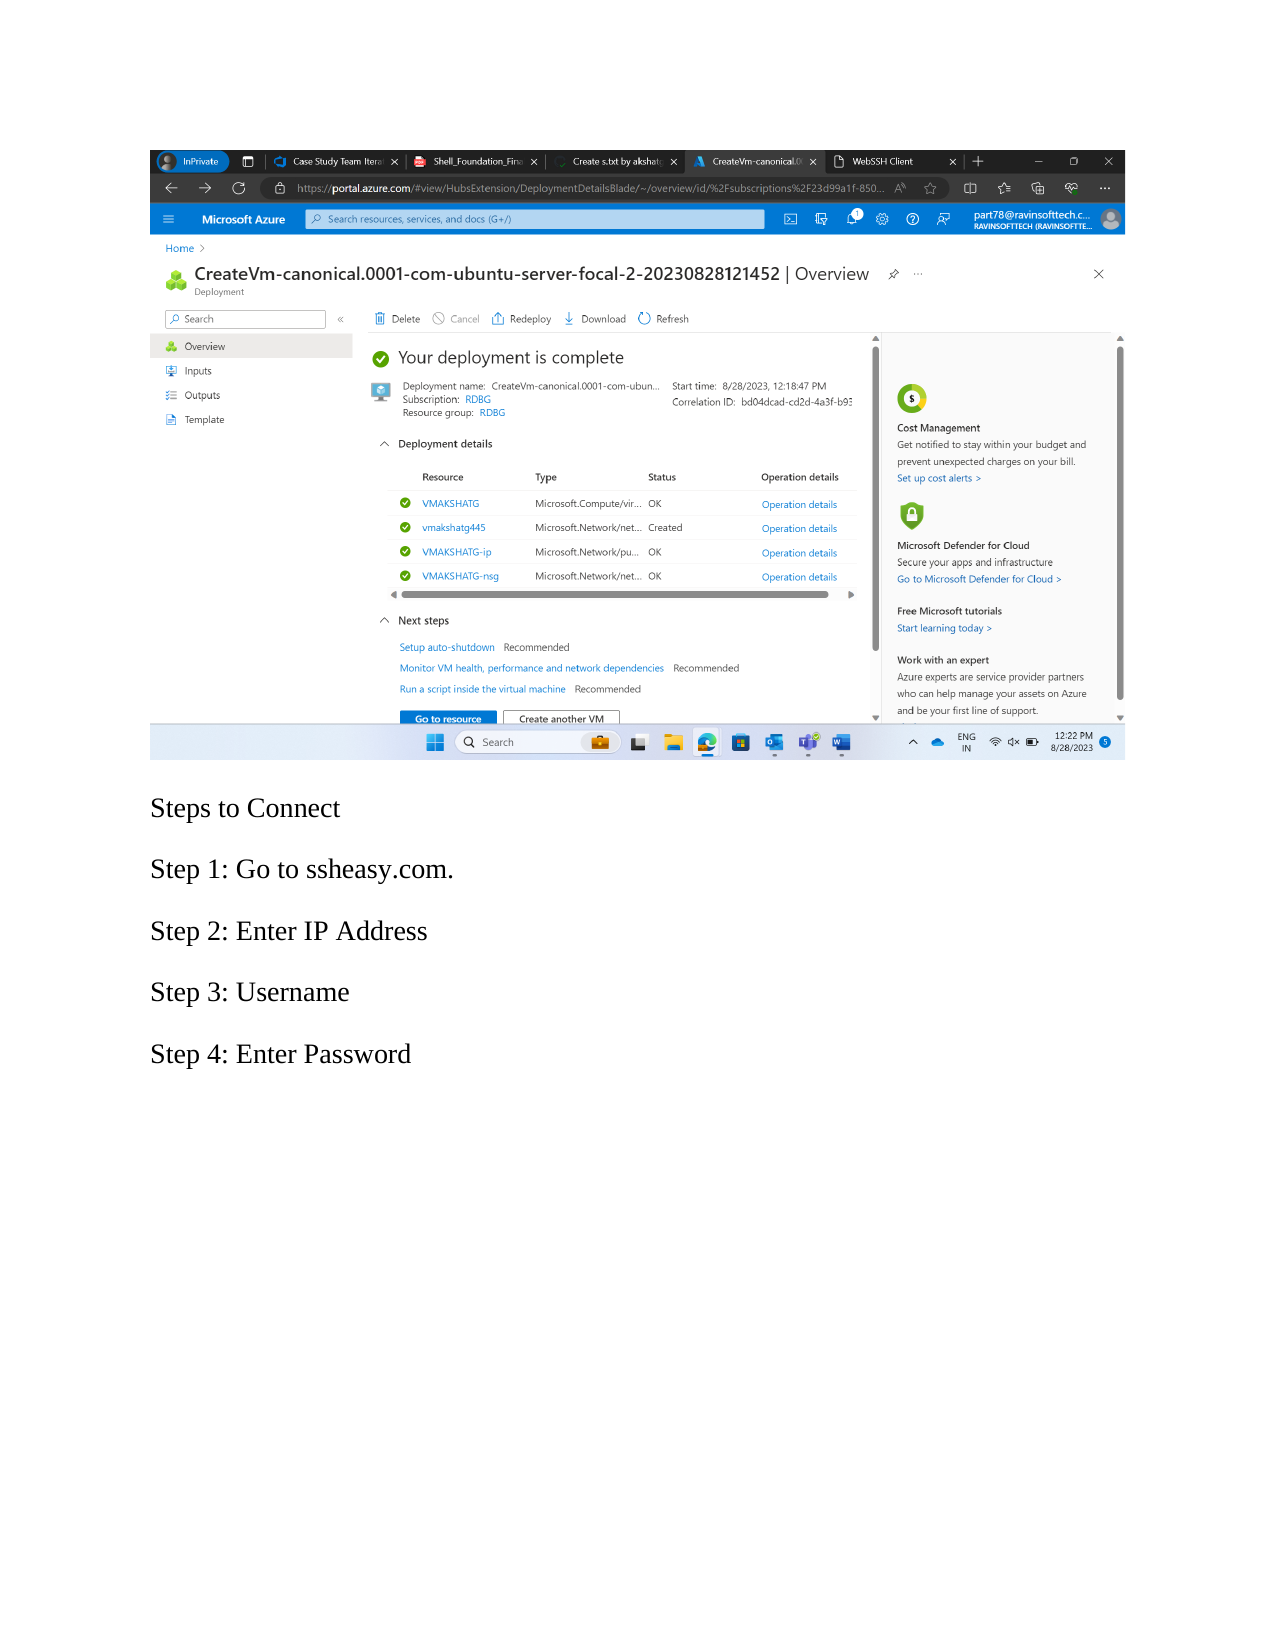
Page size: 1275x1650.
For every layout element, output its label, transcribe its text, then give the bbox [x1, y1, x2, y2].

text Step 1: Go to ssheasy.com. [150, 852, 1125, 885]
text Step 4: Enter Password [150, 1037, 1125, 1069]
text Steps to Connect [150, 791, 1125, 823]
text Step 3: Username [150, 975, 1125, 1008]
text Step 2: Enter IP Address [150, 914, 1125, 946]
picture [150, 150, 1125, 760]
